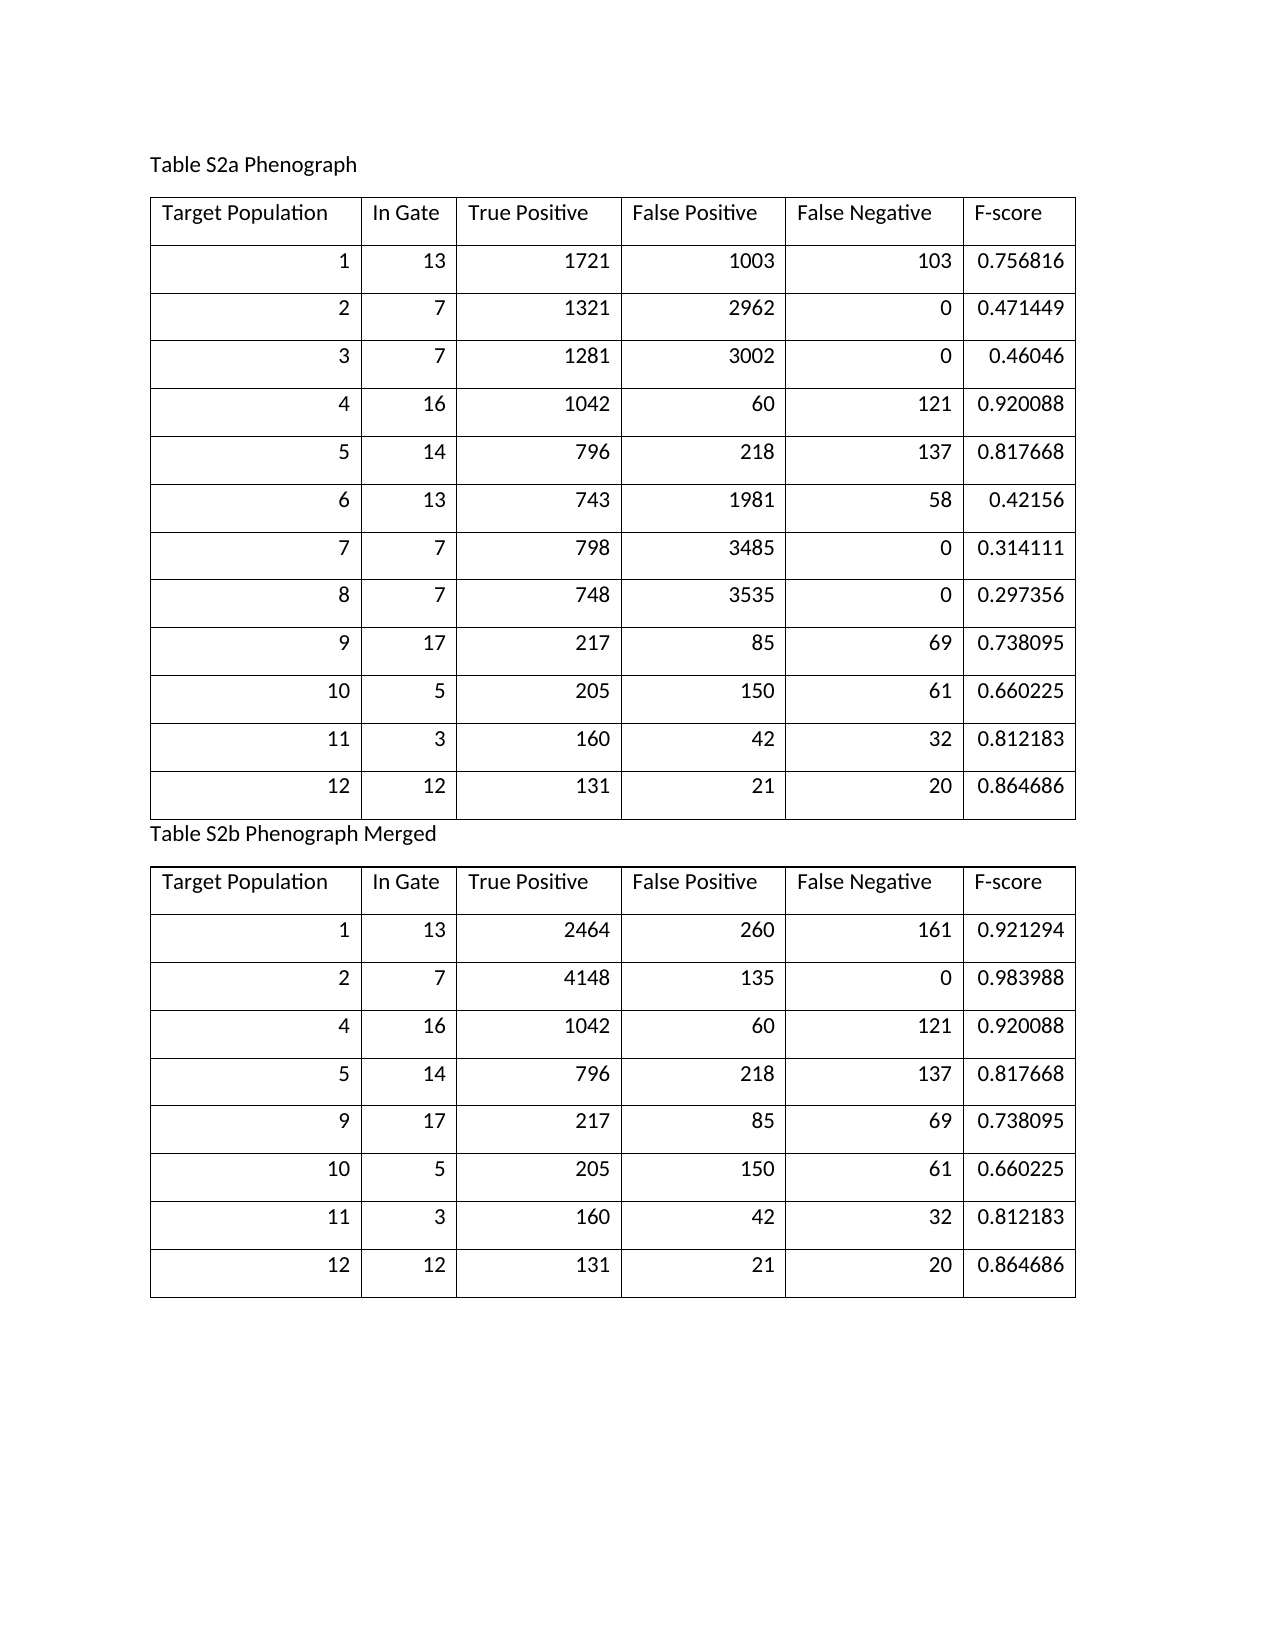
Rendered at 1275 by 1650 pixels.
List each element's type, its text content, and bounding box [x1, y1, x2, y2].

table_cell 12 [362, 772, 456, 818]
table_cell 1721 [457, 246, 621, 292]
table_cell 21 [622, 1250, 785, 1297]
table_cell 60 [622, 389, 785, 436]
table_cell 6 [151, 485, 361, 532]
table_cell 12 [151, 772, 361, 818]
table_cell 131 [457, 1250, 621, 1297]
table_cell 0.46046 [964, 341, 1075, 388]
table_cell 32 [786, 724, 963, 771]
table_cell 7 [362, 533, 456, 579]
table_cell 748 [457, 580, 621, 627]
table_cell 135 [622, 963, 785, 1010]
table_cell 161 [786, 915, 963, 962]
table_cell 0 [786, 533, 963, 579]
table_cell 0 [786, 963, 963, 1010]
table_cell 16 [362, 1011, 456, 1058]
table_cell 12 [151, 1250, 361, 1297]
table_cell 5 [151, 1059, 361, 1105]
table_cell 0 [786, 341, 963, 388]
table_cell 9 [151, 628, 361, 675]
table_header F-score [964, 868, 1075, 914]
table_cell 0.738095 [964, 628, 1075, 675]
table_cell 0.812183 [964, 1202, 1075, 1249]
table_cell 0.921294 [964, 915, 1075, 962]
table_cell 60 [622, 1011, 785, 1058]
table_cell 0.756816 [964, 246, 1075, 292]
table_cell 3 [362, 1202, 456, 1249]
table_cell 69 [786, 1106, 963, 1153]
table_cell 20 [786, 1250, 963, 1297]
table_cell 85 [622, 1106, 785, 1153]
table_cell 160 [457, 1202, 621, 1249]
table_header F-score [964, 198, 1075, 245]
table_cell 13 [362, 915, 456, 962]
table_cell 2962 [622, 294, 785, 340]
table_header False Negative [786, 198, 963, 245]
table_cell 5 [151, 437, 361, 484]
table_cell 3 [362, 724, 456, 771]
table_cell 0.738095 [964, 1106, 1075, 1153]
table_cell 7 [151, 533, 361, 579]
table_cell 0.920088 [964, 1011, 1075, 1058]
table_cell 205 [457, 1154, 621, 1201]
table_cell 10 [151, 1154, 361, 1201]
table_cell 121 [786, 1011, 963, 1058]
table_cell 17 [362, 1106, 456, 1153]
table_cell 796 [457, 1059, 621, 1105]
table_cell 0.864686 [964, 1250, 1075, 1297]
table_cell 0.920088 [964, 389, 1075, 436]
table_header In Gate [362, 198, 456, 245]
table_cell 3 [151, 341, 361, 388]
table_cell 14 [362, 437, 456, 484]
table_cell 0.817668 [964, 1059, 1075, 1105]
table_cell 9 [151, 1106, 361, 1153]
table_cell 0.297356 [964, 580, 1075, 627]
table_cell 0.471449 [964, 294, 1075, 340]
table_cell 0.42156 [964, 485, 1075, 532]
table_cell 150 [622, 676, 785, 723]
table_cell 7 [362, 963, 456, 1010]
table_cell 1042 [457, 1011, 621, 1058]
table_cell 217 [457, 628, 621, 675]
table_cell 32 [786, 1202, 963, 1249]
table_cell 1 [151, 915, 361, 962]
table_cell 11 [151, 1202, 361, 1249]
table_cell 0.314111 [964, 533, 1075, 579]
table_cell 11 [151, 724, 361, 771]
table_cell 150 [622, 1154, 785, 1201]
text Table S2a Phenograph [150, 150, 1125, 178]
table_cell 16 [362, 389, 456, 436]
table_cell 14 [362, 1059, 456, 1105]
table_cell 103 [786, 246, 963, 292]
table_cell 205 [457, 676, 621, 723]
table_cell 20 [786, 772, 963, 818]
table_cell 3002 [622, 341, 785, 388]
table_cell 7 [362, 294, 456, 340]
table_cell 42 [622, 1202, 785, 1249]
table_cell 743 [457, 485, 621, 532]
table_cell 218 [622, 1059, 785, 1105]
table_cell 0 [786, 294, 963, 340]
table_header Target Population [151, 198, 361, 245]
table_cell 260 [622, 915, 785, 962]
table_cell 13 [362, 246, 456, 292]
table_cell 2464 [457, 915, 621, 962]
table_cell 1003 [622, 246, 785, 292]
table_cell 121 [786, 389, 963, 436]
table_cell 5 [362, 676, 456, 723]
table_cell 7 [362, 580, 456, 627]
table_cell 0.817668 [964, 437, 1075, 484]
table_cell 217 [457, 1106, 621, 1153]
table_header Target Population [151, 868, 361, 914]
table_header True Positive [457, 198, 621, 245]
table_cell 131 [457, 772, 621, 818]
table_cell 1042 [457, 389, 621, 436]
table_header False Positive [622, 868, 785, 914]
table_cell 85 [622, 628, 785, 675]
table_cell 137 [786, 437, 963, 484]
table_cell 8 [151, 580, 361, 627]
table_header True Positive [457, 868, 621, 914]
table_cell 13 [362, 485, 456, 532]
table_cell 0.864686 [964, 772, 1075, 818]
table_cell 0 [786, 580, 963, 627]
table_cell 69 [786, 628, 963, 675]
table_cell 0.983988 [964, 963, 1075, 1010]
table_cell 798 [457, 533, 621, 579]
table_cell 160 [457, 724, 621, 771]
table_header In Gate [362, 868, 456, 914]
table_cell 58 [786, 485, 963, 532]
table_header False Negative [786, 868, 963, 914]
table_cell 1981 [622, 485, 785, 532]
table_cell 0.660225 [964, 676, 1075, 723]
table_cell 3485 [622, 533, 785, 579]
table_cell 137 [786, 1059, 963, 1105]
text Table S2b Phenograph Merged [150, 819, 1125, 847]
table_header False Positive [622, 198, 785, 245]
table_cell 0.812183 [964, 724, 1075, 771]
table_cell 218 [622, 437, 785, 484]
table_cell 4 [151, 1011, 361, 1058]
table_cell 42 [622, 724, 785, 771]
table_cell 1 [151, 246, 361, 292]
table_cell 17 [362, 628, 456, 675]
table_cell 3535 [622, 580, 785, 627]
table_cell 61 [786, 1154, 963, 1201]
table_cell 796 [457, 437, 621, 484]
table_cell 12 [362, 1250, 456, 1297]
table_cell 1321 [457, 294, 621, 340]
table_cell 5 [362, 1154, 456, 1201]
table_cell 10 [151, 676, 361, 723]
table_cell 2 [151, 963, 361, 1010]
table_cell 61 [786, 676, 963, 723]
table_cell 2 [151, 294, 361, 340]
table_cell 4 [151, 389, 361, 436]
table_cell 4148 [457, 963, 621, 1010]
table_cell 7 [362, 341, 456, 388]
table_cell 21 [622, 772, 785, 818]
table_cell 0.660225 [964, 1154, 1075, 1201]
table_cell 1281 [457, 341, 621, 388]
